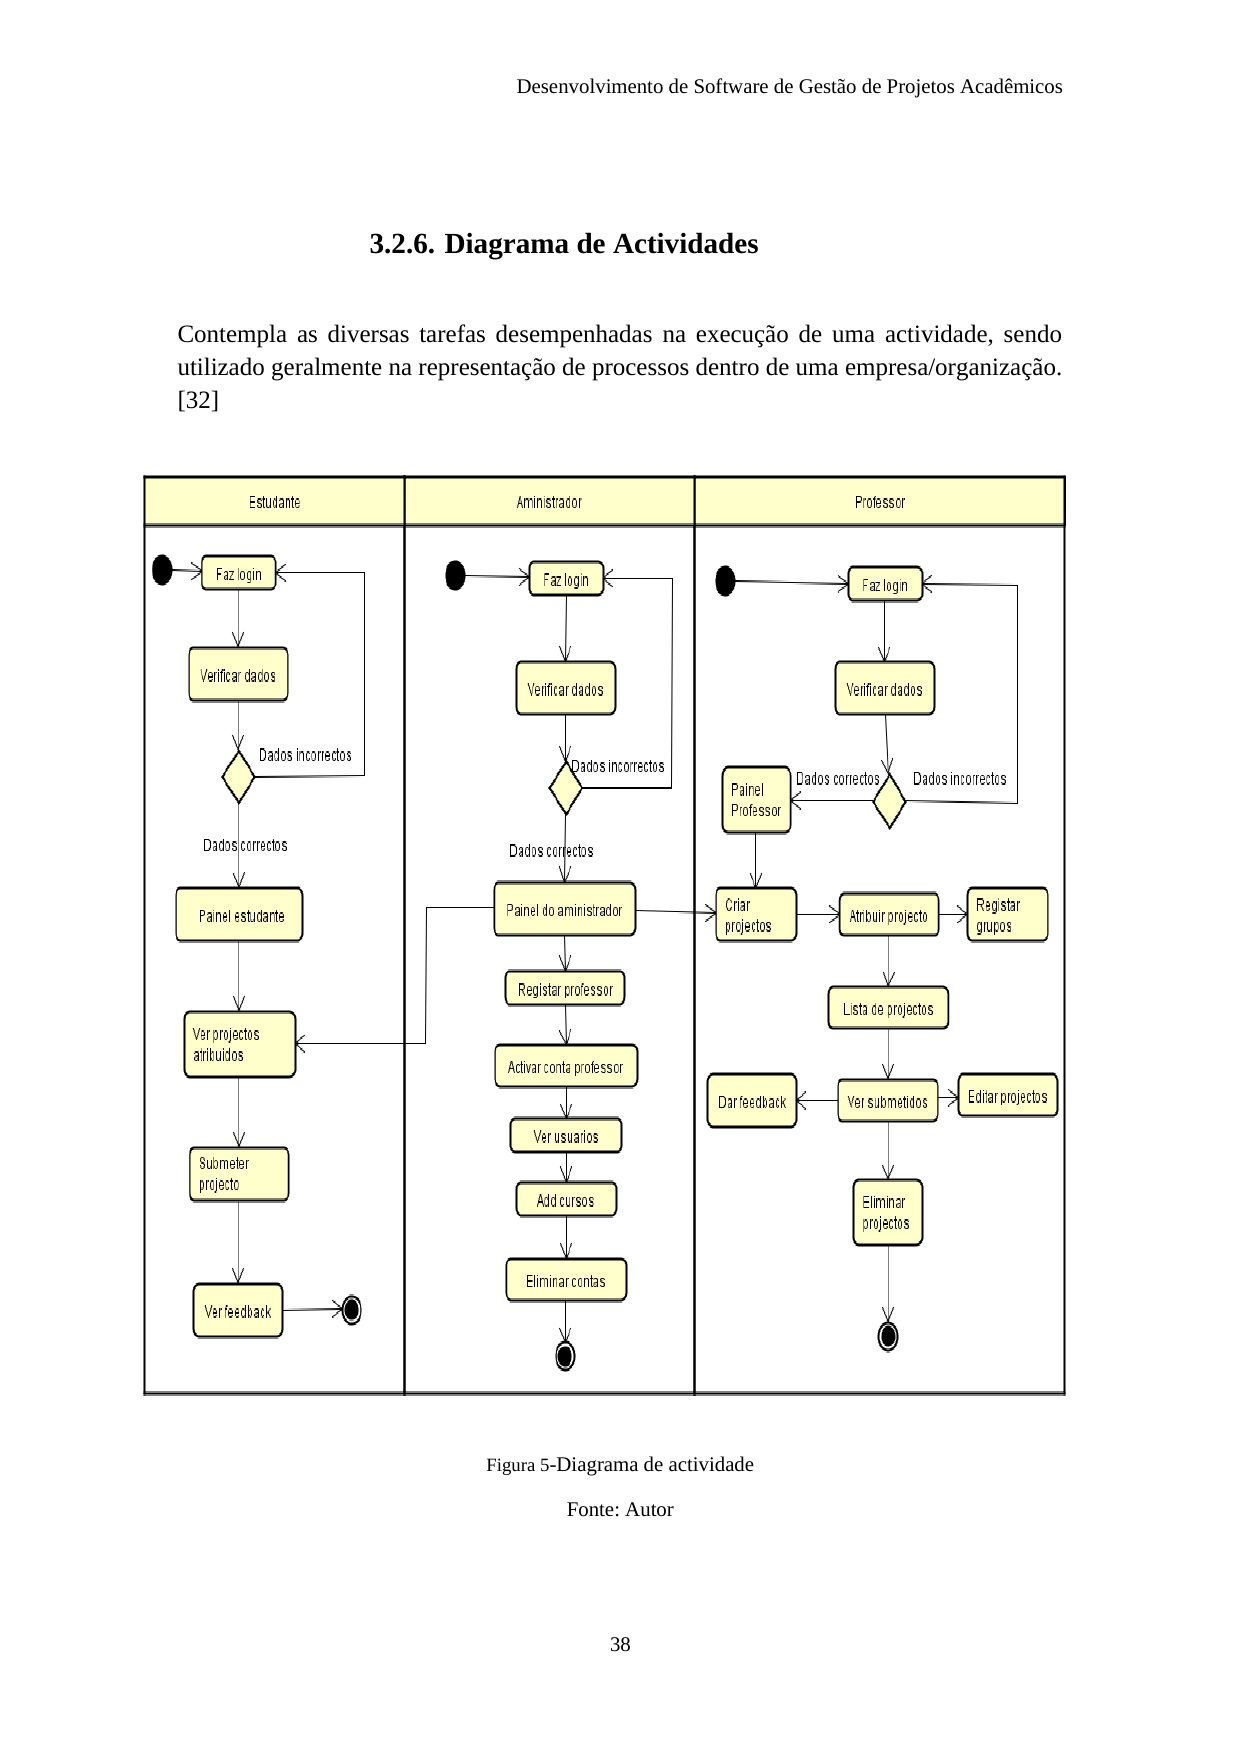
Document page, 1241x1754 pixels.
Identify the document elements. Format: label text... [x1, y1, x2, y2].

text Figura 5-Diagrama de actividade [177, 1409, 1063, 1476]
text Fonte: Autor [177, 1497, 1063, 1521]
subtitle Diagrama de Actividades [369, 226, 1063, 260]
picture [140, 467, 1069, 1409]
text Contempla as diversas tarefas desempenhadas na execução de uma actividade, sendo utilizado geralmente na representação de processos dentro de uma empresa/organização. [32] [177, 319, 1063, 414]
